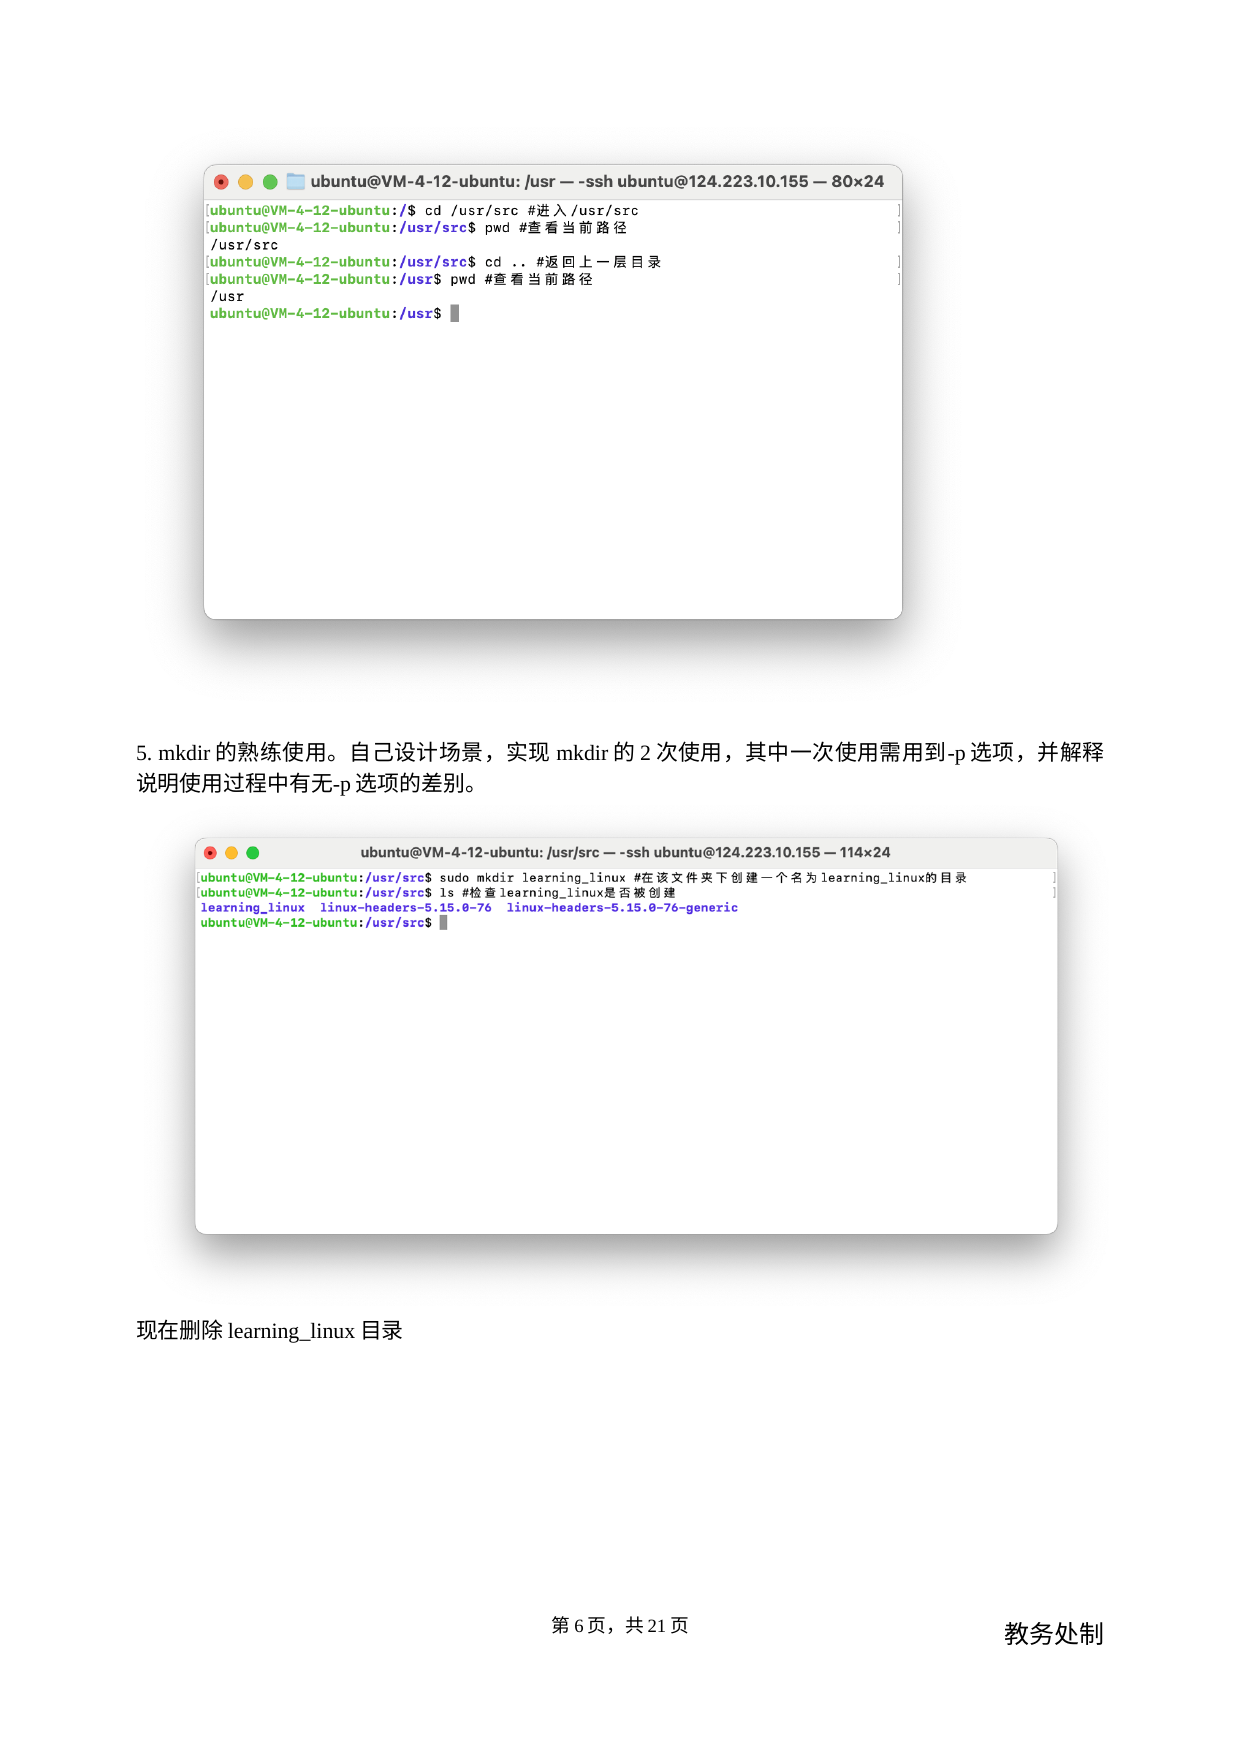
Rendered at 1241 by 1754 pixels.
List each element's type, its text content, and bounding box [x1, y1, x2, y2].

text 5. mkdir的熟练使用。自己设计场景，实现mkdir的2次使用，其中一次使用需用到-p选项，并解释说明使用过程中有无-p选项的差别。 [136, 734, 1104, 797]
picture [135, 797, 1117, 1313]
picture [135, 118, 971, 710]
text 现在删除learning_linux目录 [136, 1313, 1104, 1344]
